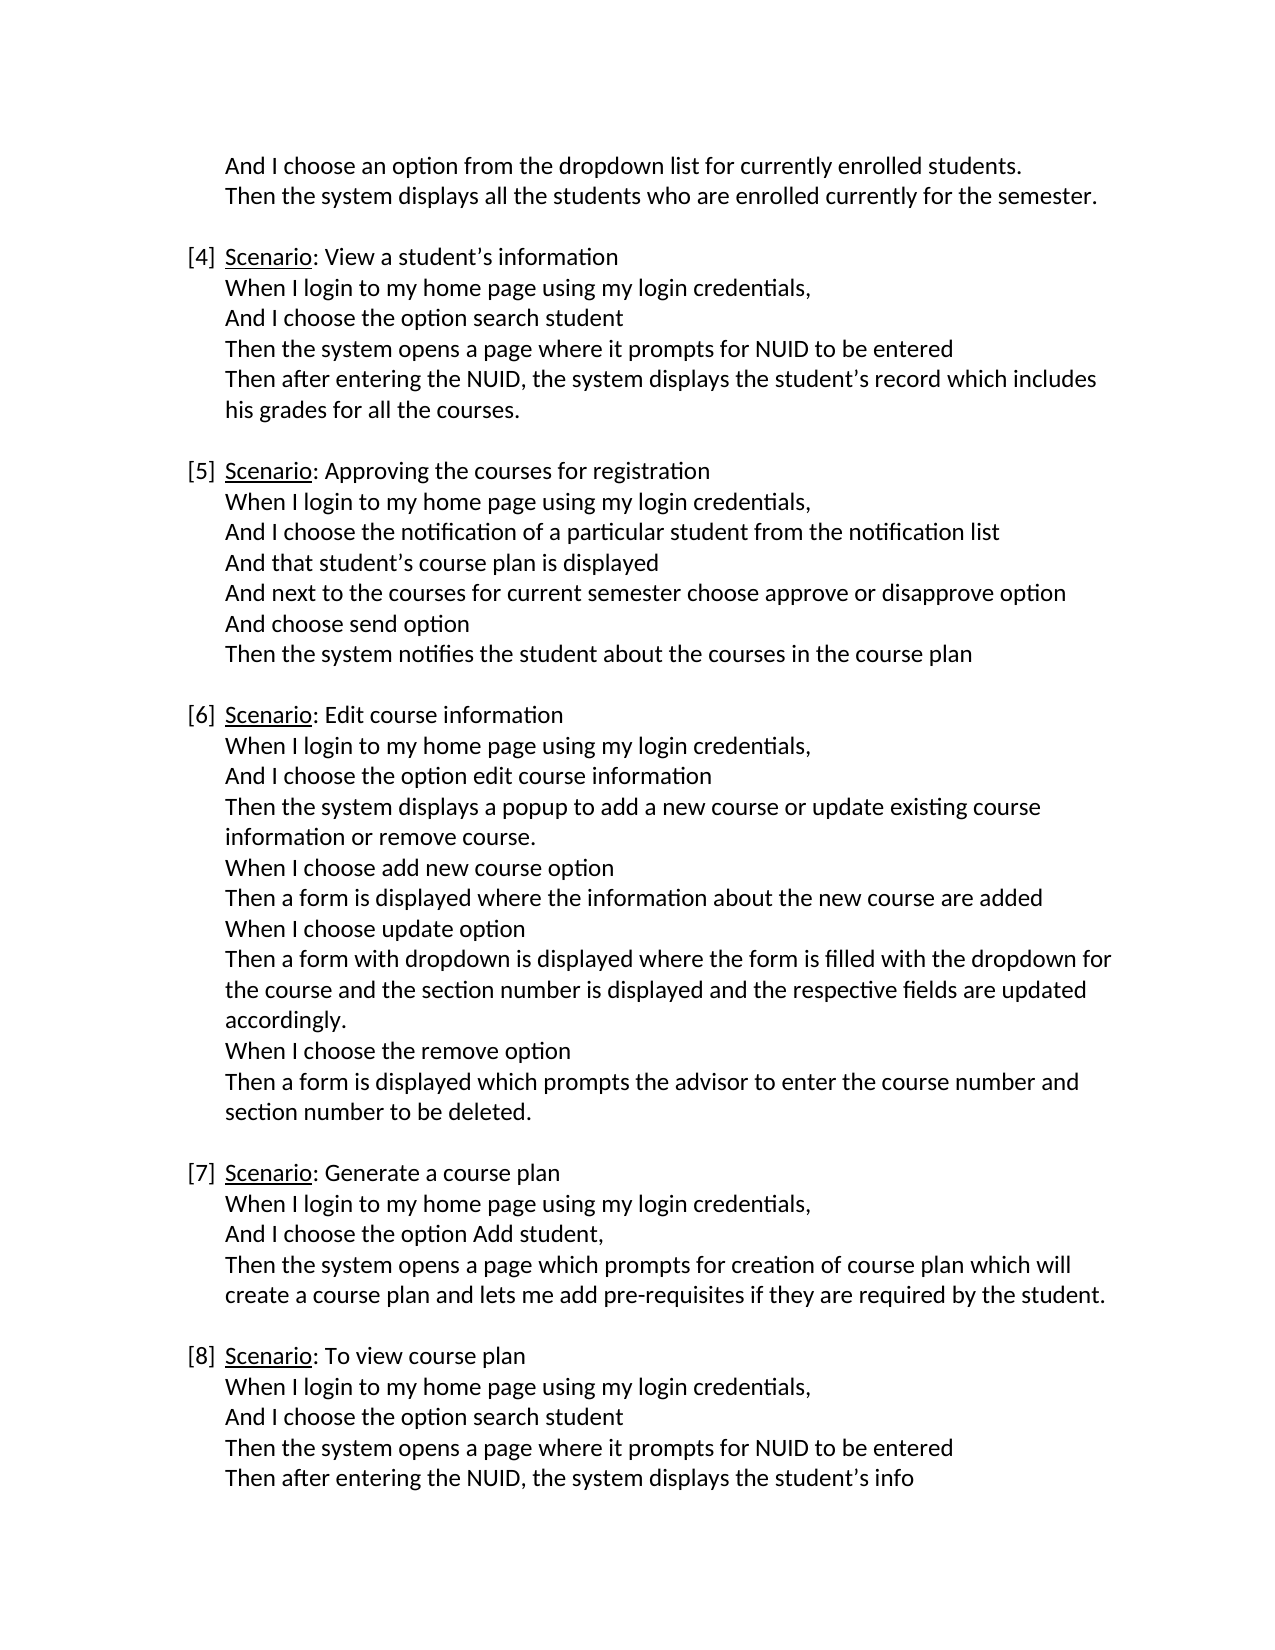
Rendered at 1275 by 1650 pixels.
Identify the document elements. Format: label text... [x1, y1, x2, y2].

list Then the system displays all the students who are enrolled currently for the semester. [150, 181, 1125, 211]
list When I login to my home page using my login credentials, [150, 486, 1125, 516]
list And next to the courses for current semester choose approve or disapprove option [150, 577, 1125, 608]
list Then the system opens a page where it prompts for NUID to be entered [150, 333, 1125, 364]
list Then the system opens a page which prompts for creation of course plan which will create a course plan and lets me add pre-requisites if they are required by the student. [225, 1249, 1125, 1310]
list And I choose an option from the dropdown list for currently enrolled students. [150, 150, 1125, 181]
list Then a form is displayed which prompts the advisor to enter the course number and section number to be deleted. [225, 1066, 1125, 1127]
list When I login to my home page using my login credentials, [150, 1371, 1125, 1401]
list Then the system opens a page where it prompts for NUID to be entered [150, 1432, 1125, 1462]
list Scenario: Generate a course plan [187, 1157, 1125, 1188]
list Then the system notifies the student about the courses in the course plan [150, 638, 1125, 669]
list Then after entering the NUID, the system displays the student’s info [150, 1462, 1125, 1493]
list And I choose the option search student [150, 303, 1125, 333]
list When I choose update option [150, 913, 1125, 943]
list When I login to my home page using my login credentials, [150, 730, 1125, 760]
list Scenario: Approving the courses for registration [187, 455, 1125, 486]
list Scenario: View a student’s information [187, 242, 1125, 272]
list And I choose the option edit course information [150, 760, 1125, 791]
list Then the system displays a popup to add a new course or update existing course information or remove course. [225, 791, 1125, 852]
list Then a form with dropdown is displayed where the form is filled with the dropdown for the course and the section number is displayed and the respective fields are updated accordingly. [225, 943, 1125, 1035]
list And I choose the option Add student, [150, 1218, 1125, 1249]
list And choose send option [150, 608, 1125, 638]
list And I choose the notification of a particular student from the notification list [150, 516, 1125, 547]
list And that student’s course plan is displayed [150, 547, 1125, 577]
list When I choose add new course option [150, 852, 1125, 882]
list Then a form is displayed where the information about the new course are added [150, 882, 1125, 913]
list When I login to my home page using my login credentials, [150, 272, 1125, 303]
list And I choose the option search student [150, 1401, 1125, 1432]
list Scenario: Edit course information [187, 699, 1125, 730]
list Then after entering the NUID, the system displays the student’s record which includes his grades for all the courses. [225, 364, 1125, 425]
list When I choose the remove option [150, 1035, 1125, 1066]
list Scenario: To view course plan [187, 1340, 1125, 1371]
list When I login to my home page using my login credentials, [150, 1188, 1125, 1218]
